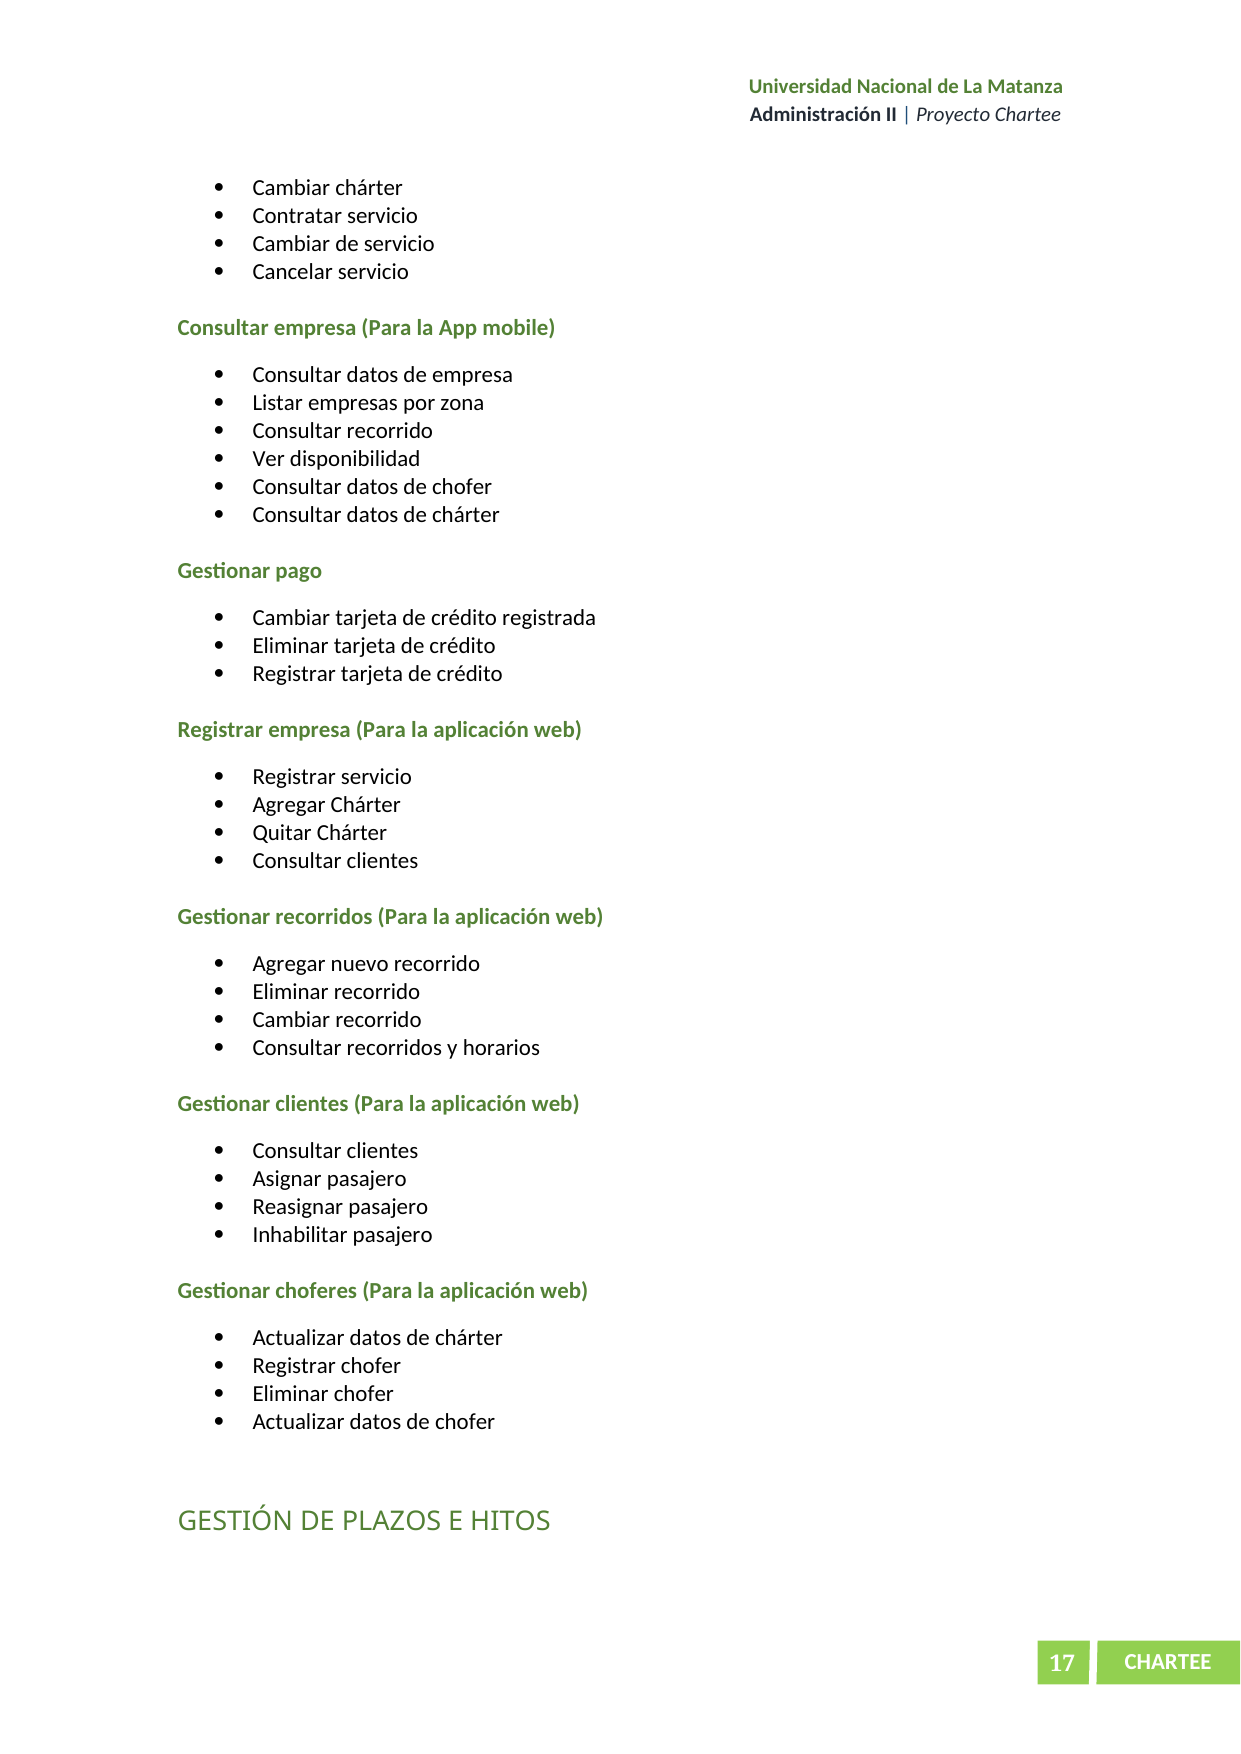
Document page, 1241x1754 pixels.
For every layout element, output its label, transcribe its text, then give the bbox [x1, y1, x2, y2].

text Gestionar recorridos (Para la aplicación web) [177, 902, 1063, 931]
list Contratar servicio [215, 201, 1063, 229]
list Eliminar tarjeta de crédito [215, 631, 1063, 659]
list Registrar tarjeta de crédito [215, 659, 1063, 687]
list Reasignar pasajero [215, 1192, 1063, 1220]
list Consultar datos de chárter [215, 501, 1063, 528]
list Cambiar tarjeta de crédito registrada [215, 603, 1063, 631]
list Cancelar servicio [215, 257, 1063, 286]
list Agregar nuevo recorrido [215, 949, 1063, 977]
list Asignar pasajero [215, 1164, 1063, 1192]
list Cambiar de servicio [215, 229, 1063, 257]
list Quitar Chárter [215, 818, 1063, 846]
list Listar empresas por zona [215, 388, 1063, 416]
list Consultar clientes [215, 846, 1063, 874]
text Gestionar clientes (Para la aplicación web) [177, 1089, 1063, 1117]
text Gestionar pago [177, 557, 1063, 584]
list Inhabilitar pasajero [215, 1220, 1063, 1248]
text Registrar empresa (Para la aplicación web) [177, 716, 1063, 743]
list Actualizar datos de chárter [215, 1323, 1063, 1351]
list Cambiar recorrido [215, 1005, 1063, 1033]
list Registrar servicio [215, 762, 1063, 790]
list Agregar Chárter [215, 790, 1063, 818]
list Consultar recorridos y horarios [215, 1033, 1063, 1061]
subtitle GESTIÓN DE PLAZOS E HITOS [177, 1501, 1063, 1538]
list Consultar datos de chofer [215, 472, 1063, 501]
list Consultar datos de empresa [215, 360, 1063, 388]
list Actualizar datos de chofer [215, 1407, 1063, 1435]
list Cambiar chárter [215, 173, 1063, 201]
list Registrar chofer [215, 1351, 1063, 1379]
list Eliminar chofer [215, 1379, 1063, 1407]
list Eliminar recorrido [215, 977, 1063, 1005]
text Consultar empresa (Para la App mobile) [177, 313, 1063, 342]
list Ver disponibilidad [215, 444, 1063, 472]
list Consultar clientes [215, 1136, 1063, 1164]
list Consultar recorrido [215, 416, 1063, 444]
text Gestionar choferes (Para la aplicación web) [177, 1276, 1063, 1304]
